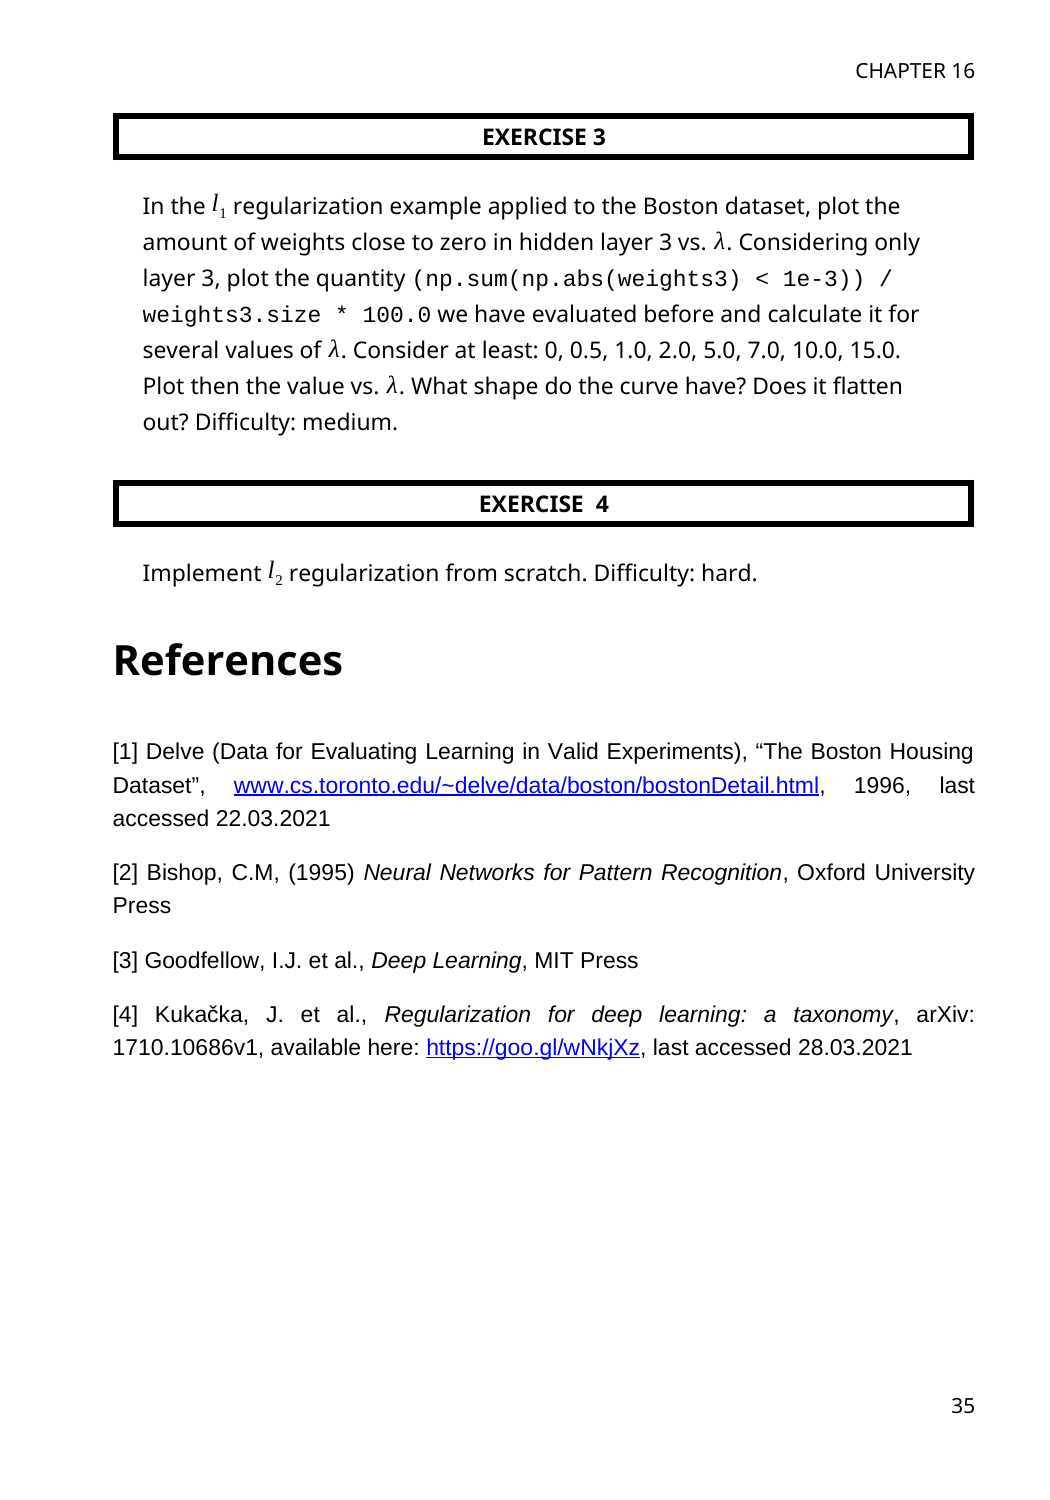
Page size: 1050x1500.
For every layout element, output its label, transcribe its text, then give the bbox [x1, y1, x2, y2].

text [4] Kukačka, J. et al., Regularization for deep learning: a taxonomy, arXiv: 1710.10686v1, available here: https://goo.gl/wNkjXz, last accessed 28.03.2021 [112, 994, 975, 1060]
text [3] Goodfellow, I.J. et al., Deep Learning, MIT Press [112, 939, 975, 973]
text EXERCISE 3 [119, 119, 968, 154]
text [2] Bishop, C.M, (1995) Neural Networks for Pattern Recognition, Oxford University Press [112, 852, 975, 919]
text In the regularization example applied to the Boston dataset, plot the amount of weights close to zero in hidden layer 3 vs. . Considering only layer 3, plot the quantity (np.sum(np.abs(weights3) < 1e-3)) / weights3.size * 100.0 we have evaluated before and calculate it for several values of . Consider at least: 0, 0.5, 1.0, 2.0, 5.0, 7.0, 10.0, 15.0. Plot then the value vs. . What shape do the curve have? Does it flatten out? Difficulty: medium. [142, 190, 945, 437]
text Implement regularization from scratch. Difficulty: hard. [142, 557, 945, 588]
subtitle References [112, 631, 975, 687]
text [1] Delve (Data for Evaluating Learning in Valid Experiments), “The Boston Housing Dataset”, www.cs.toronto.edu/~delve/data/boston/bostonDetail.html, 1996, last accessed 22.03.2021 [112, 731, 975, 831]
text EXERCISE 4 [119, 486, 968, 521]
